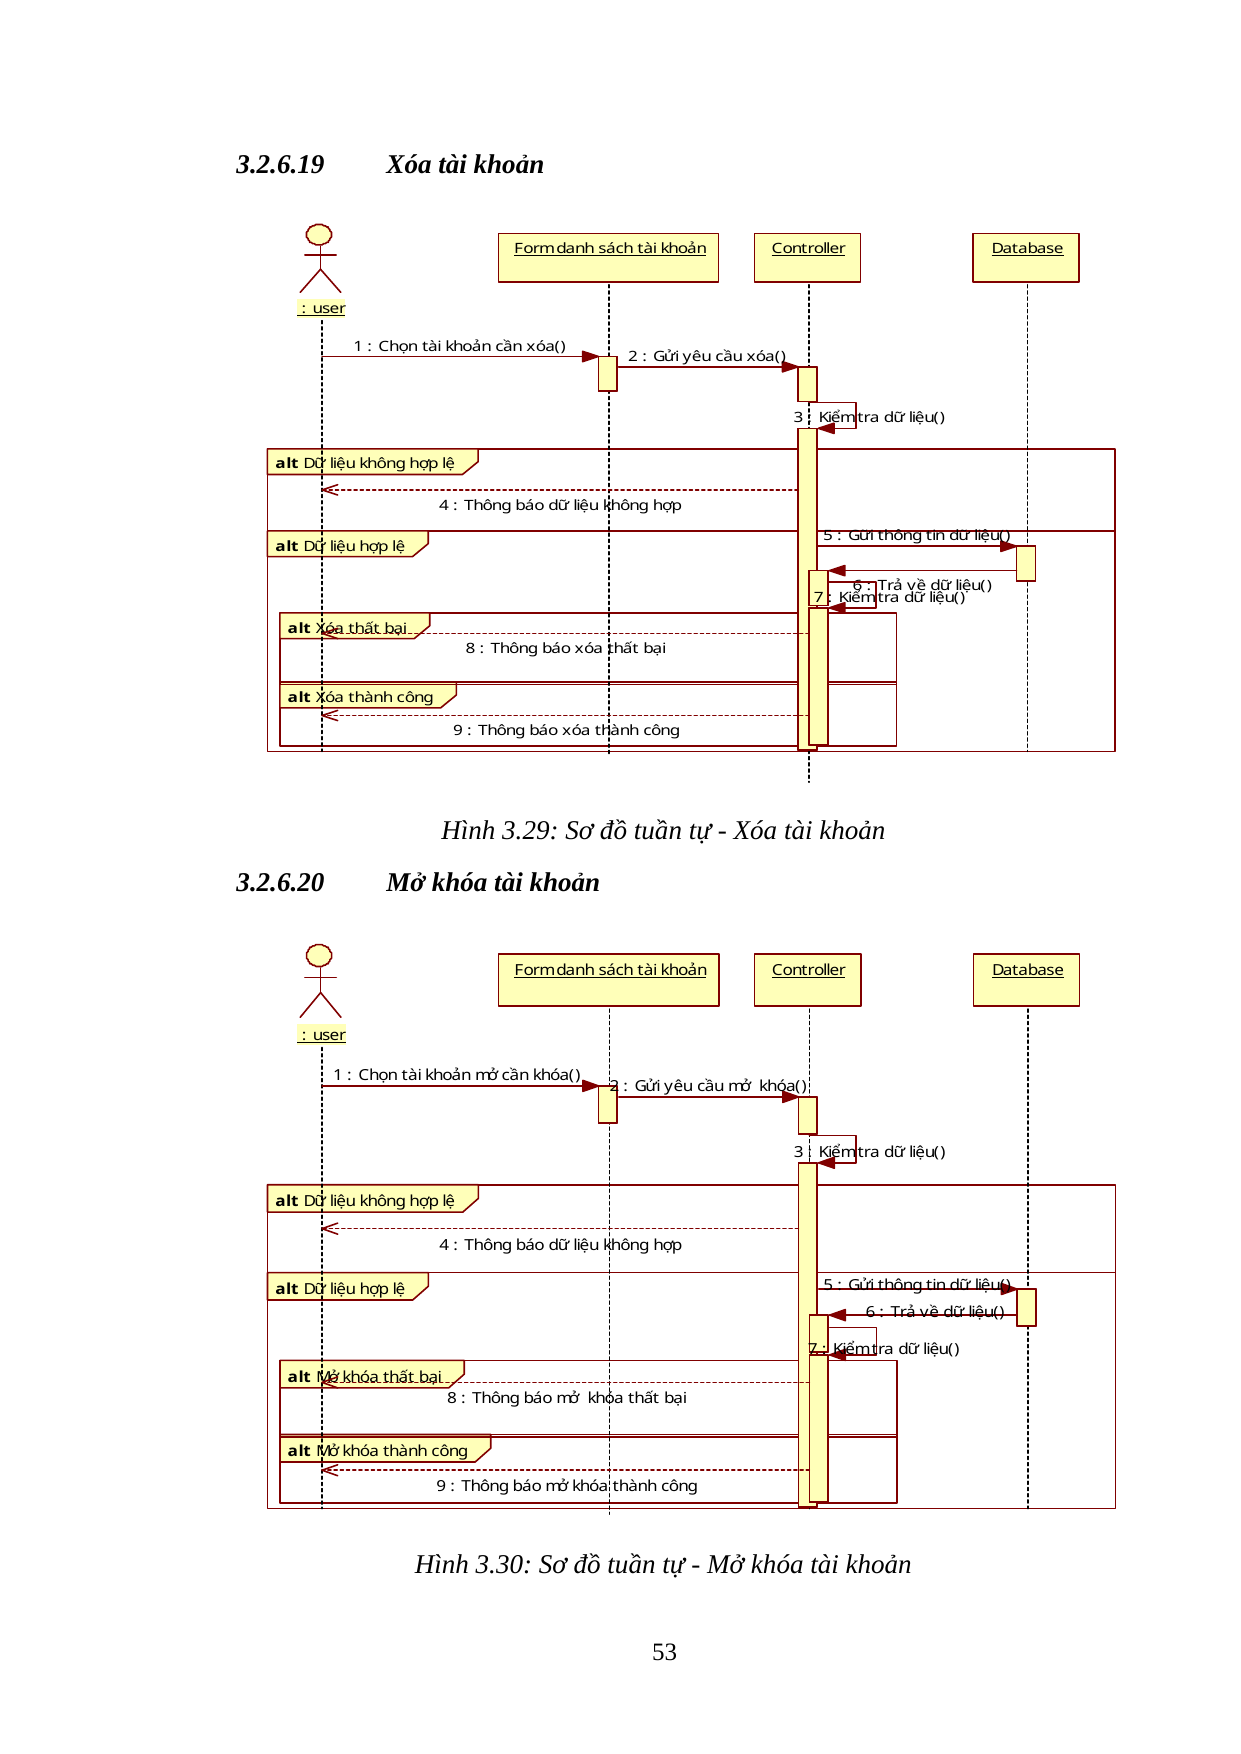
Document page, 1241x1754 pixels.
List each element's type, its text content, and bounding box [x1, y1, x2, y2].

subtitle Xóa tài khoản [236, 148, 1092, 179]
subtitle Mở khóa tài khoản [236, 866, 1092, 897]
text Hình 3.29: Sơ đồ tuần tự - Xóa tài khoản [236, 814, 1092, 845]
text Hình 3.30: Sơ đồ tuần tự - Mở khóa tài khoản [236, 1548, 1092, 1579]
